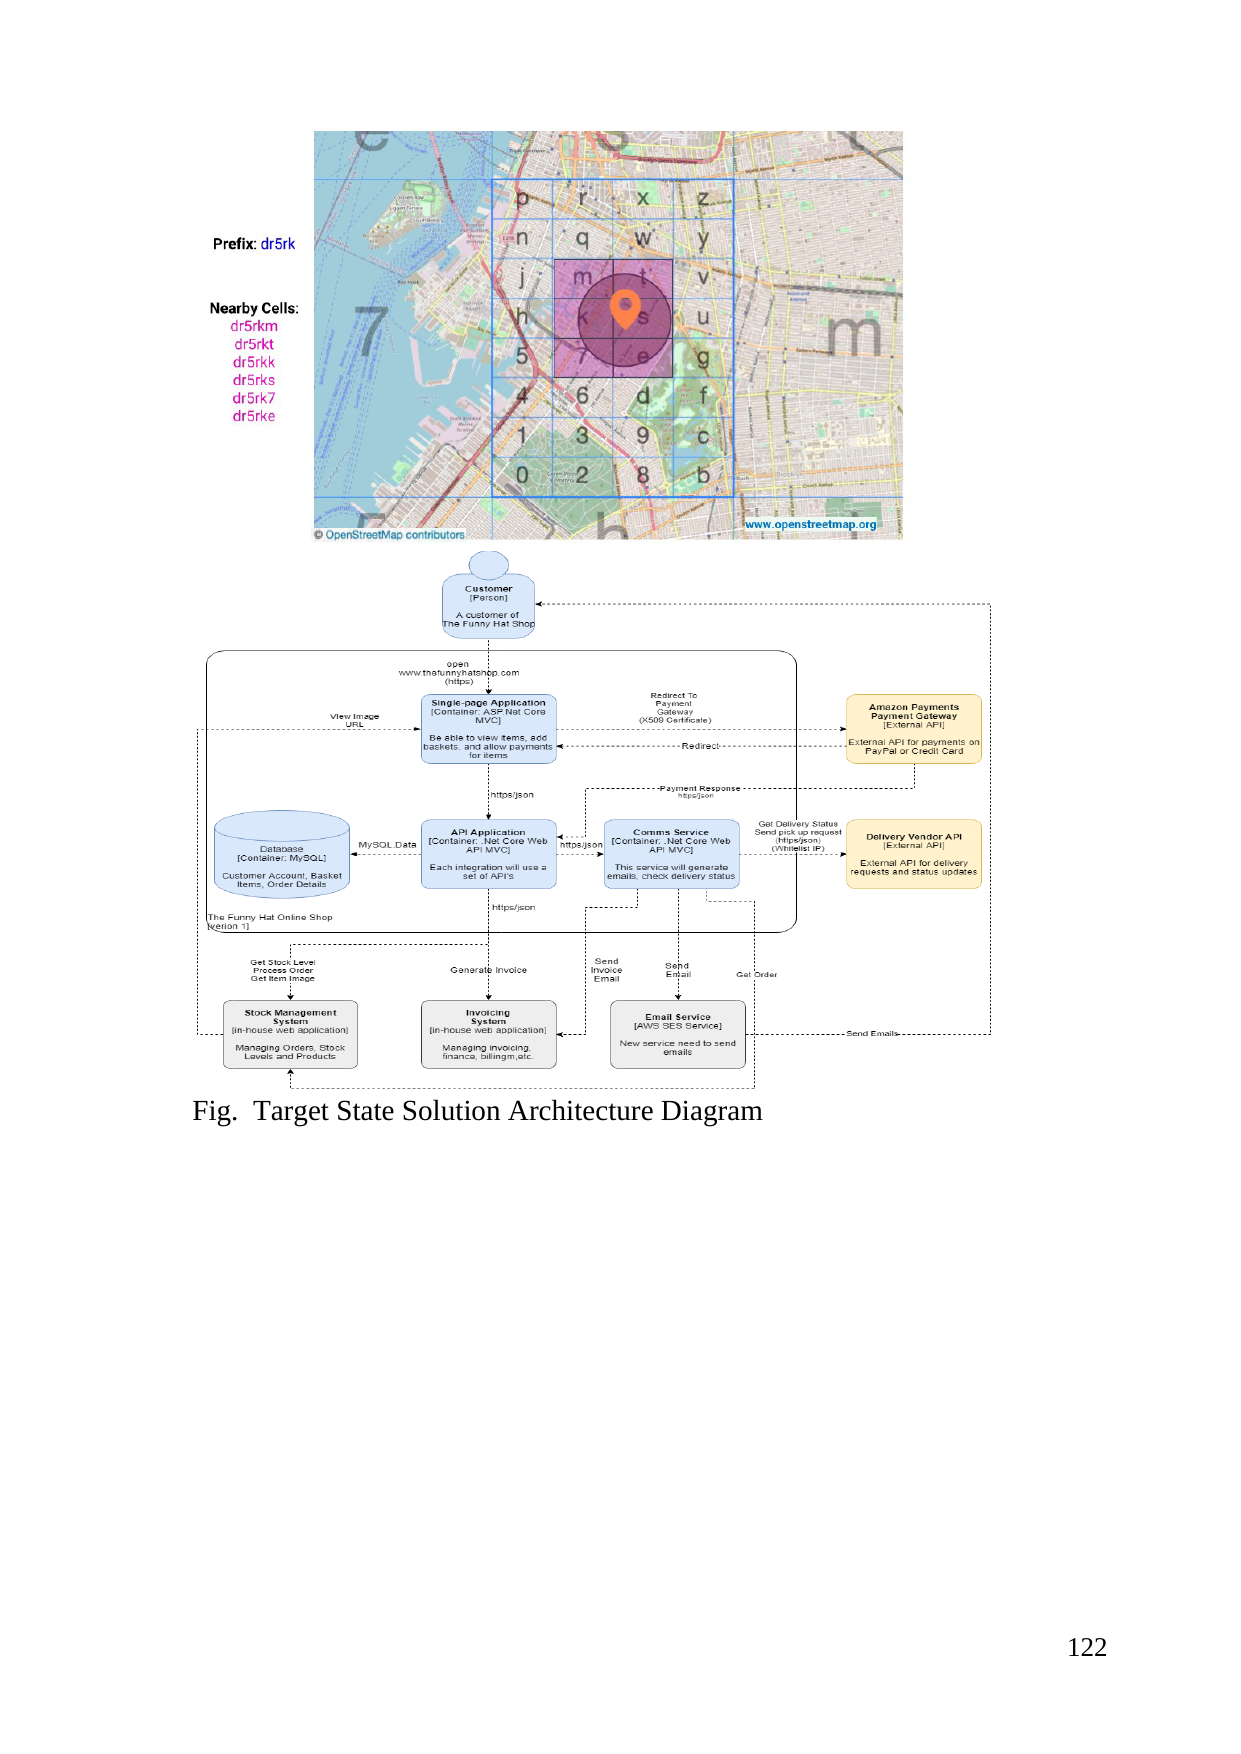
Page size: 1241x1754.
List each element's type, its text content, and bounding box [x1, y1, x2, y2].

picture [192, 551, 997, 1094]
text Fig. Target State Solution Architecture Diagram [133, 1093, 1107, 1127]
